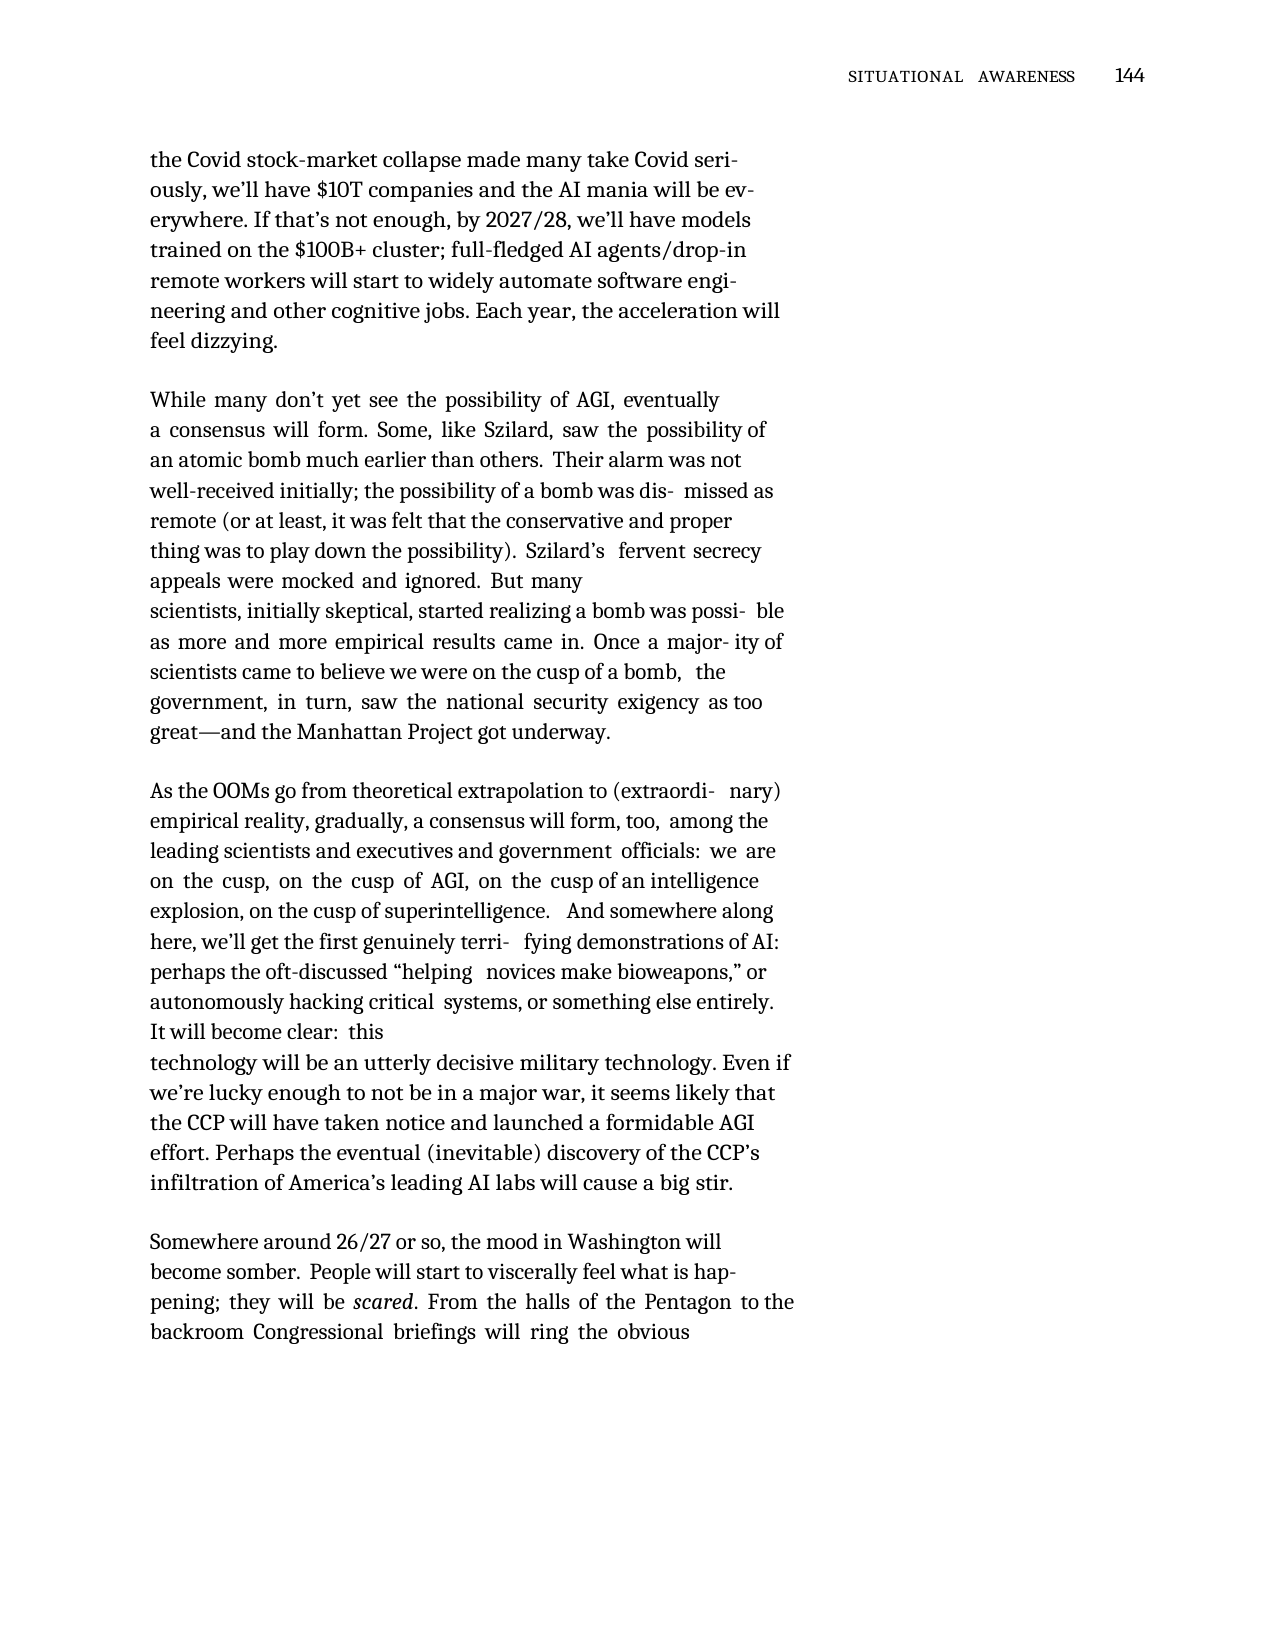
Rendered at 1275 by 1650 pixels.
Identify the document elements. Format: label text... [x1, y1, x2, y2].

text scientists, initially skeptical, started realizing a bomb was possi- ble as more and more empirical results came in. Once a major- ity of scientists came to believe we were on the cusp of a bomb, the government, in turn, saw the national security exigency as too great—and the Manhattan Project got underway. [150, 598, 797, 745]
text a consensus will form. Some, like Szilard, saw the possibility of an atomic bomb much earlier than others. Their alarm was not well-received initially; the possibility of a bomb was dis- missed as remote (or at least, it was felt that the conservative and proper thing was to play down the possibility). Szilard’s fervent secrecy appeals were mocked and ignored. But many [150, 417, 775, 594]
text As the OOMs go from theoretical extrapolation to (extraordi- nary) empirical reality, gradually, a consensus will form, too, among the leading scientists and executives and government officials: we are on the cusp, on the cusp of AGI, on the cusp of an intelligence explosion, on the cusp of superintelligence. And somewhere along here, we’ll get the first genuinely terri- fying demonstrations of AI: perhaps the oft-discussed “helping novices make bioweapons,” or autonomously hacking critical systems, or something else entirely. It will become clear: this [150, 777, 783, 1046]
text Somewhere around 26/27 or so, the mood in Washington will become somber. People will start to viscerally feel what is hap- pening; they will be scared. From the halls of the Pentagon to the backroom Congressional briefings will ring the obvious [150, 1228, 796, 1345]
text While many don’t yet see the possibility of AGI, eventually [150, 386, 1158, 413]
text the Covid stock-market collapse made many take Covid seri- ously, we’ll have $10T companies and the AI mania will be ev- erywhere. If that’s not enough, by 2027/28, we’ll have models trained on the $100B+ cluster; full-fledged AI agents/drop-in remote workers will start to widely automate software engi- neering and other cognitive jobs. Each year, the acceleration will feel dizzying. [150, 147, 796, 354]
text technology will be an utterly decisive military technology. Even if we’re lucky enough to not be in a major war, it seems likely that the CCP will have taken notice and launched a formidable AGI effort. Perhaps the eventual (inevitable) discovery of the CCP’s infiltration of America’s leading AI labs will cause a big stir. [150, 1049, 798, 1197]
